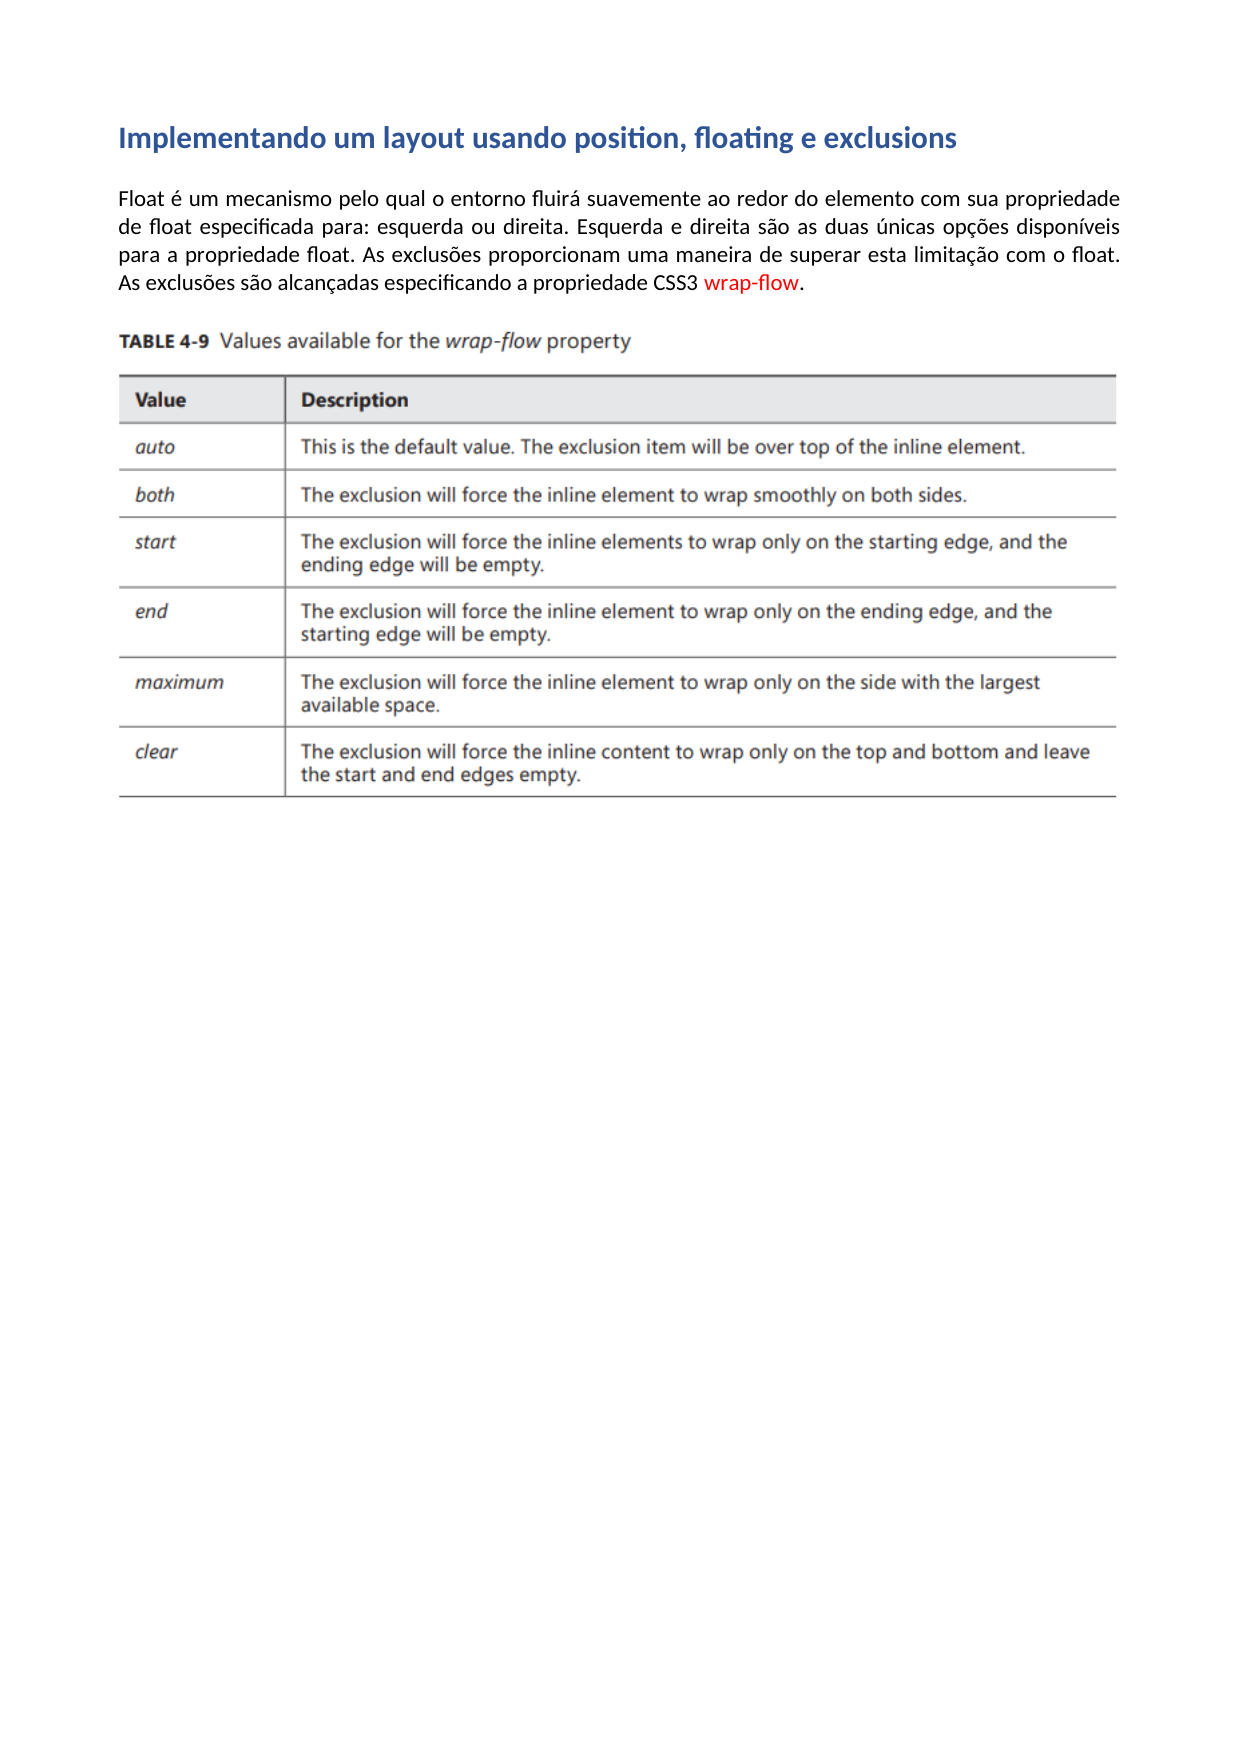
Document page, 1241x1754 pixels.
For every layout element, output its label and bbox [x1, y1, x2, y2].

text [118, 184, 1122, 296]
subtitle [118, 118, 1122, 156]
picture [118, 324, 1123, 800]
